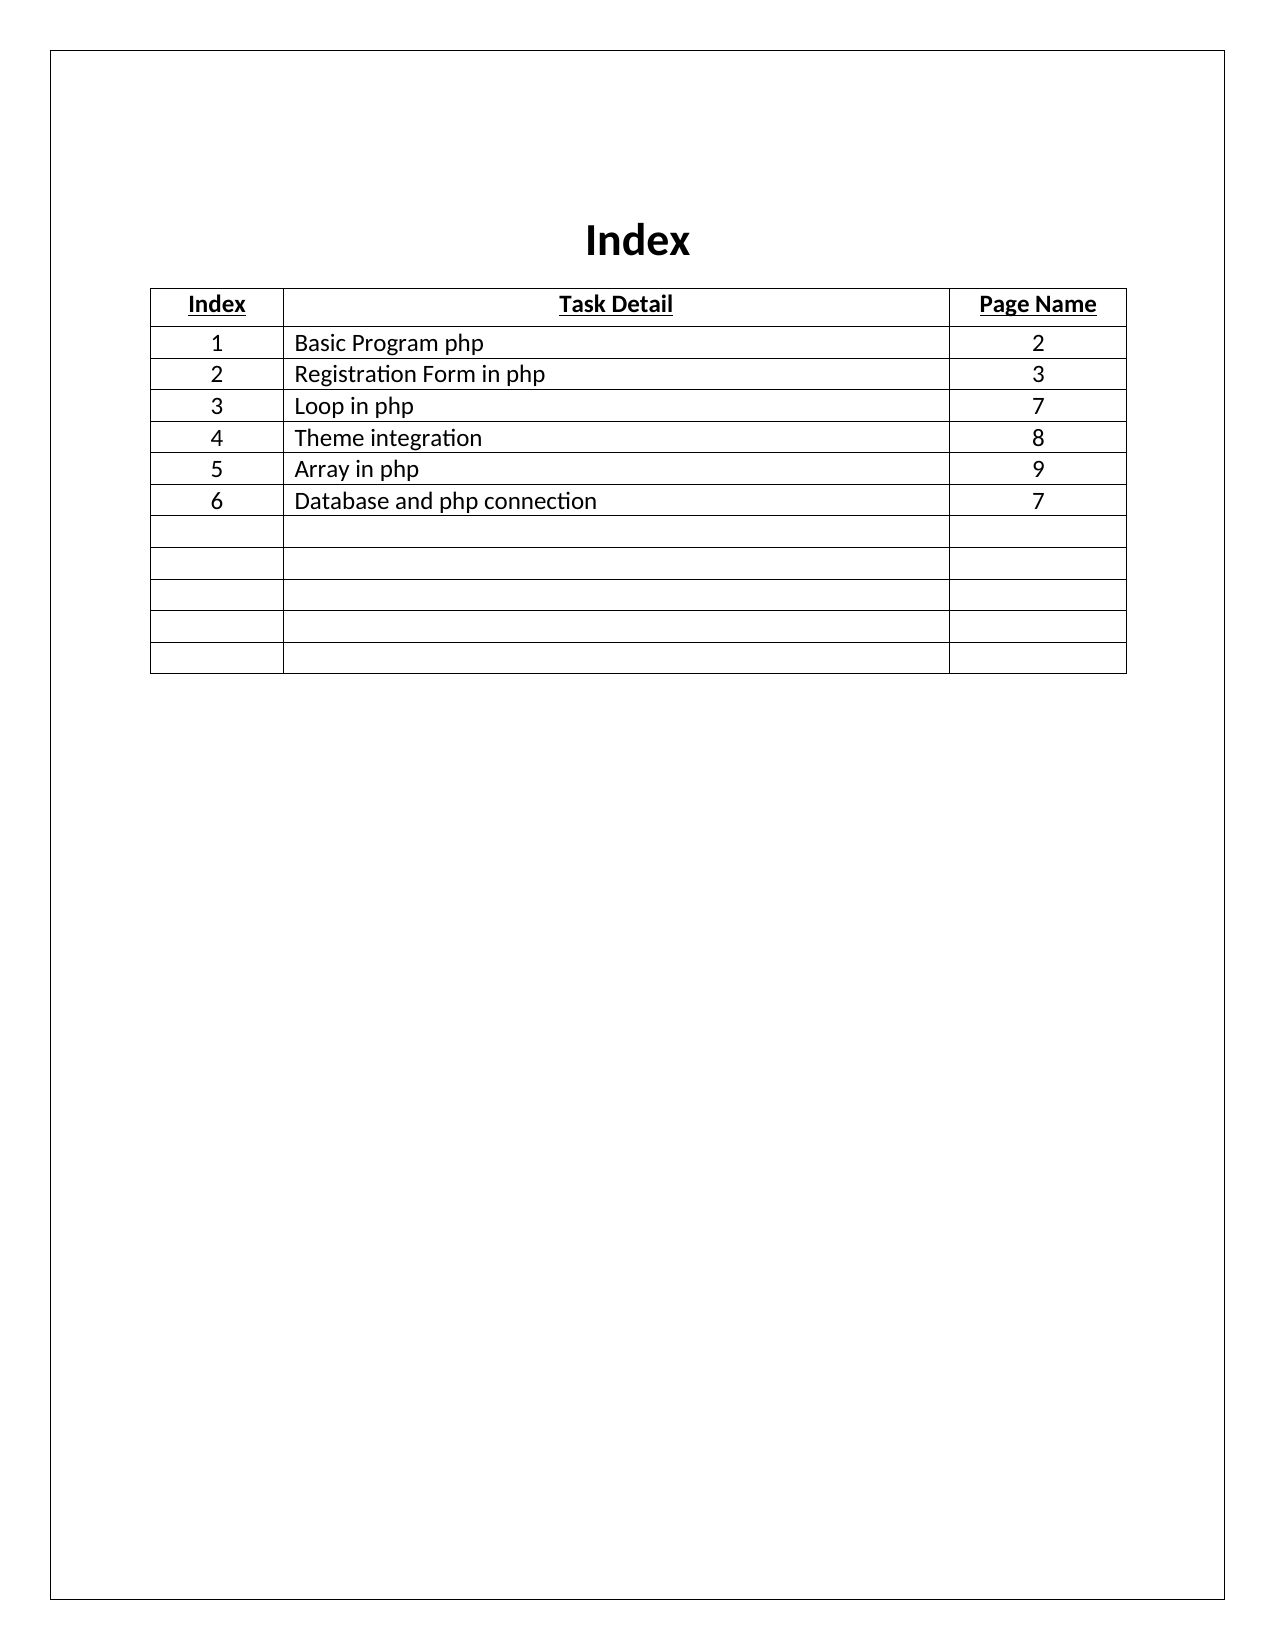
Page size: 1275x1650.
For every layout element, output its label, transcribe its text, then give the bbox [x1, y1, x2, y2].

table_cell 3 [151, 390, 283, 421]
text Index [150, 211, 1125, 267]
table_cell [151, 580, 283, 610]
table_cell Array in php [284, 453, 949, 484]
table_cell [151, 516, 283, 547]
table_cell [284, 516, 949, 547]
table_cell [950, 643, 1126, 673]
table_cell [284, 611, 949, 642]
table_cell [950, 516, 1126, 547]
table_cell [950, 580, 1126, 610]
table_cell 7 [950, 485, 1126, 515]
table_cell [284, 643, 949, 673]
table_cell [284, 548, 949, 578]
table_cell Theme integration [284, 422, 949, 452]
table_cell [950, 548, 1126, 578]
table_cell Basic Program php [284, 327, 949, 358]
table_cell 2 [950, 327, 1126, 358]
table_header Task Detail [284, 289, 949, 326]
table_cell [151, 643, 283, 673]
table_cell 7 [950, 390, 1126, 421]
table_cell 6 [151, 485, 283, 515]
table_header Page Name [950, 289, 1126, 326]
table_cell 1 [151, 327, 283, 358]
table_cell 5 [151, 453, 283, 484]
table_cell Registration Form in php [284, 359, 949, 389]
table_cell [151, 548, 283, 578]
table_cell 8 [950, 422, 1126, 452]
table_cell Loop in php [284, 390, 949, 421]
table_cell 9 [950, 453, 1126, 484]
table_cell 4 [151, 422, 283, 452]
table_cell 2 [151, 359, 283, 389]
table_cell 3 [950, 359, 1126, 389]
table_cell [151, 611, 283, 642]
table_header Index [151, 289, 283, 326]
table_cell [284, 580, 949, 610]
table_cell [950, 611, 1126, 642]
table_cell Database and php connection [284, 485, 949, 515]
